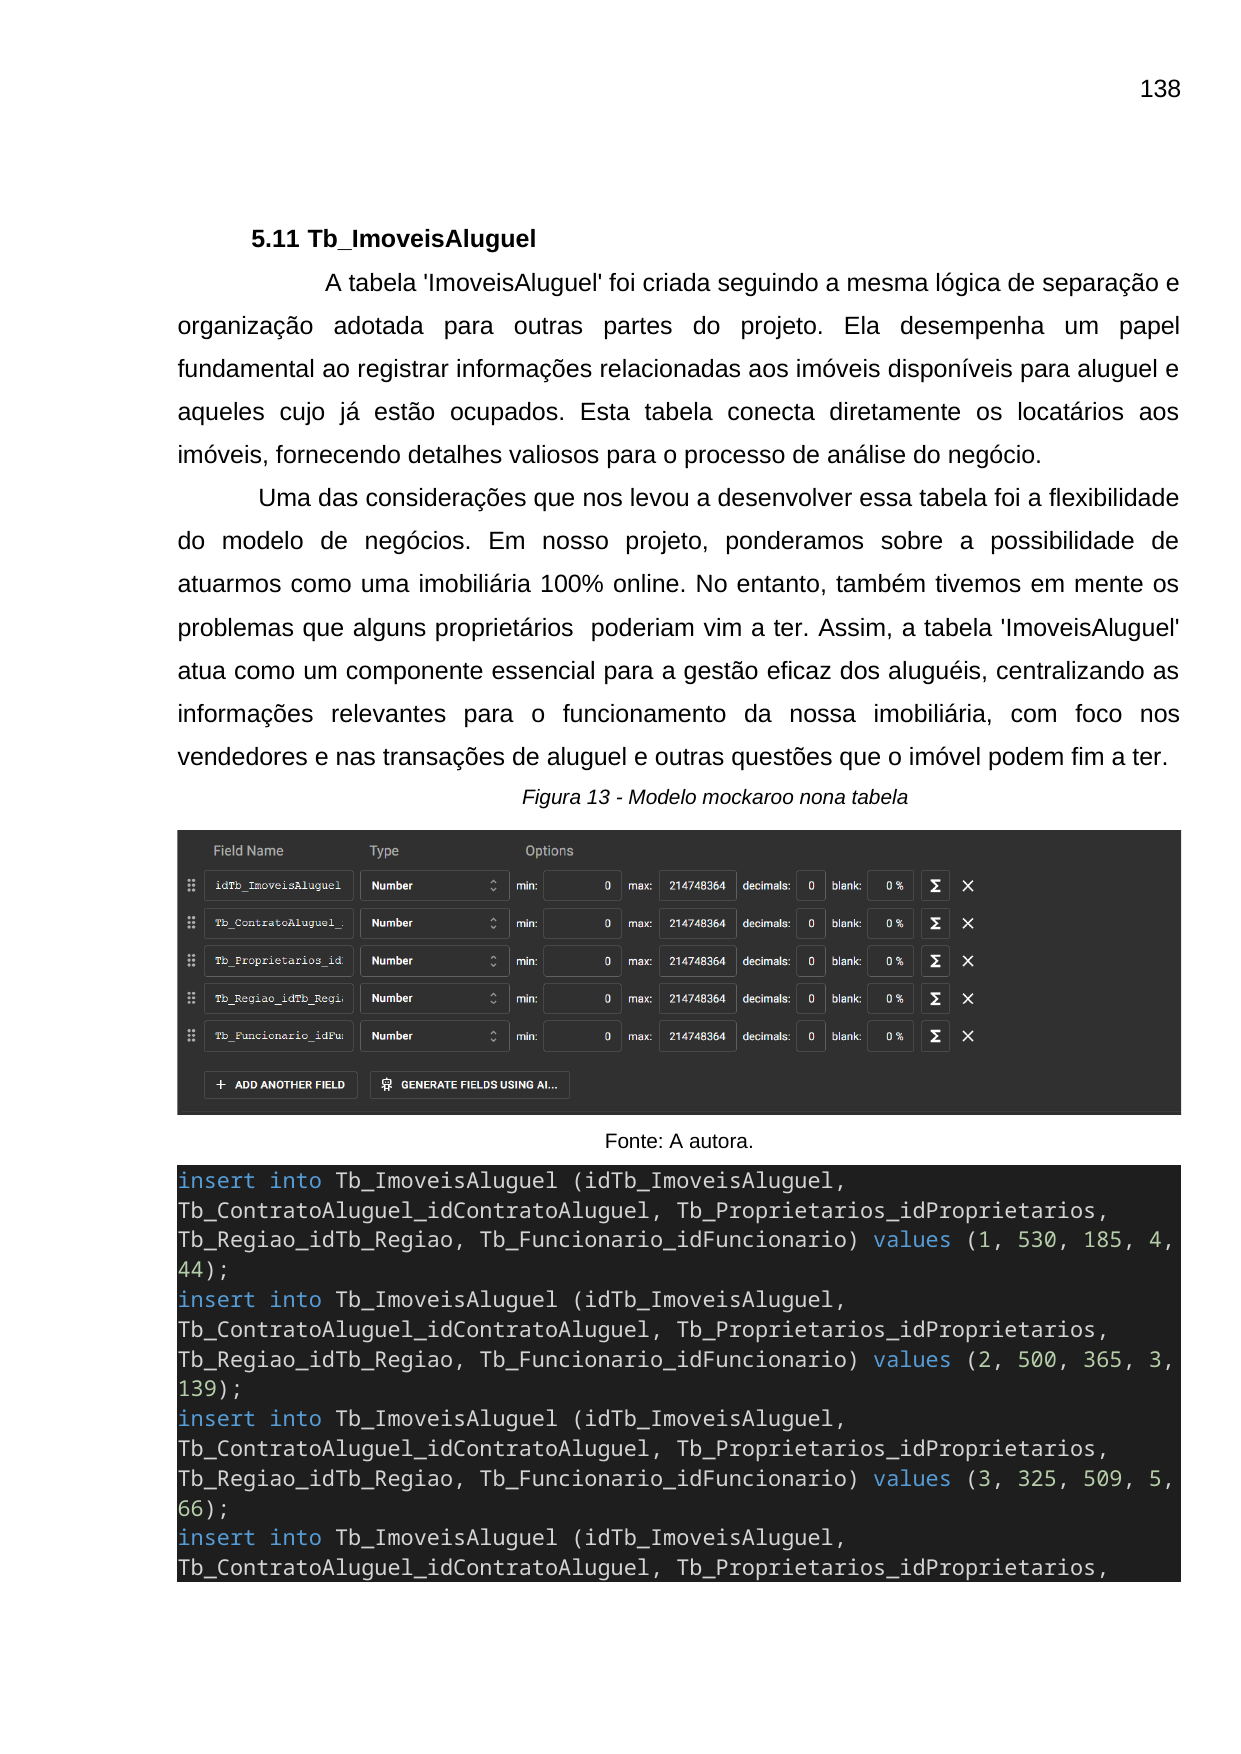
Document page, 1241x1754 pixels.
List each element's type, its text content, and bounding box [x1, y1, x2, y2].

text A tabela 'ImoveisAluguel' foi criada seguindo a mesma lógica de separação e organização adotada para outras partes do projeto. Ela desempenha um papel fundamental ao registrar informações relacionadas aos imóveis disponíveis para aluguel e aqueles cujo já estão ocupados. Esta tabela conecta diretamente os locatários aos imóveis, fornecendo detalhes valiosos para o processo de análise do negócio. [177, 268, 1181, 469]
picture [177, 830, 1182, 1115]
text insert into Tb_ImoveisAluguel (idTb_ImoveisAluguel, Tb_ContratoAluguel_idContratoAluguel, Tb_Proprietarios_idProprietarios, Tb_Regiao_idTb_Regiao, Tb_Funcionario_idFuncionario) values (2, 500, 365, 3, 139); [177, 1284, 1181, 1403]
text Uma das considerações que nos levou a desenvolver essa tabela foi a flexibilidade do modelo de negócios. Em nosso projeto, ponderamos sobre a possibilidade de atuarmos como uma imobiliária 100% online. No entanto, também tivemos em mente os problemas que alguns proprietários poderiam vim a ter. Assim, a tabela 'ImoveisAluguel' atua como um componente essencial para a gestão eficaz dos aluguéis, centralizando as informações relevantes para o funcionamento da nossa imobiliária, com foco nos vendedores e nas transações de aluguel e outras questões que o imóvel podem fim a ter. [177, 483, 1181, 771]
text insert into Tb_ImoveisAluguel (idTb_ImoveisAluguel, Tb_ContratoAluguel_idContratoAluguel, Tb_Proprietarios_idProprietarios, Tb_Regiao_idTb_Regiao, Tb_Funcionario_idFuncionario) values (3, 325, 509, 5, 66); [177, 1403, 1181, 1522]
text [177, 1522, 1181, 1582]
text insert into Tb_ImoveisAluguel (idTb_ImoveisAluguel, Tb_ContratoAluguel_idContratoAluguel, Tb_Proprietarios_idProprietarios, Tb_Regiao_idTb_Regiao, Tb_Funcionario_idFuncionario) values (1, 530, 185, 4, 44); [177, 1165, 1181, 1284]
text Figura 13 - Modelo mockaroo nona tabela [177, 785, 1181, 809]
text Fonte: A autora. [177, 1129, 1181, 1153]
list Tb_ImoveisAluguel [251, 224, 1181, 253]
